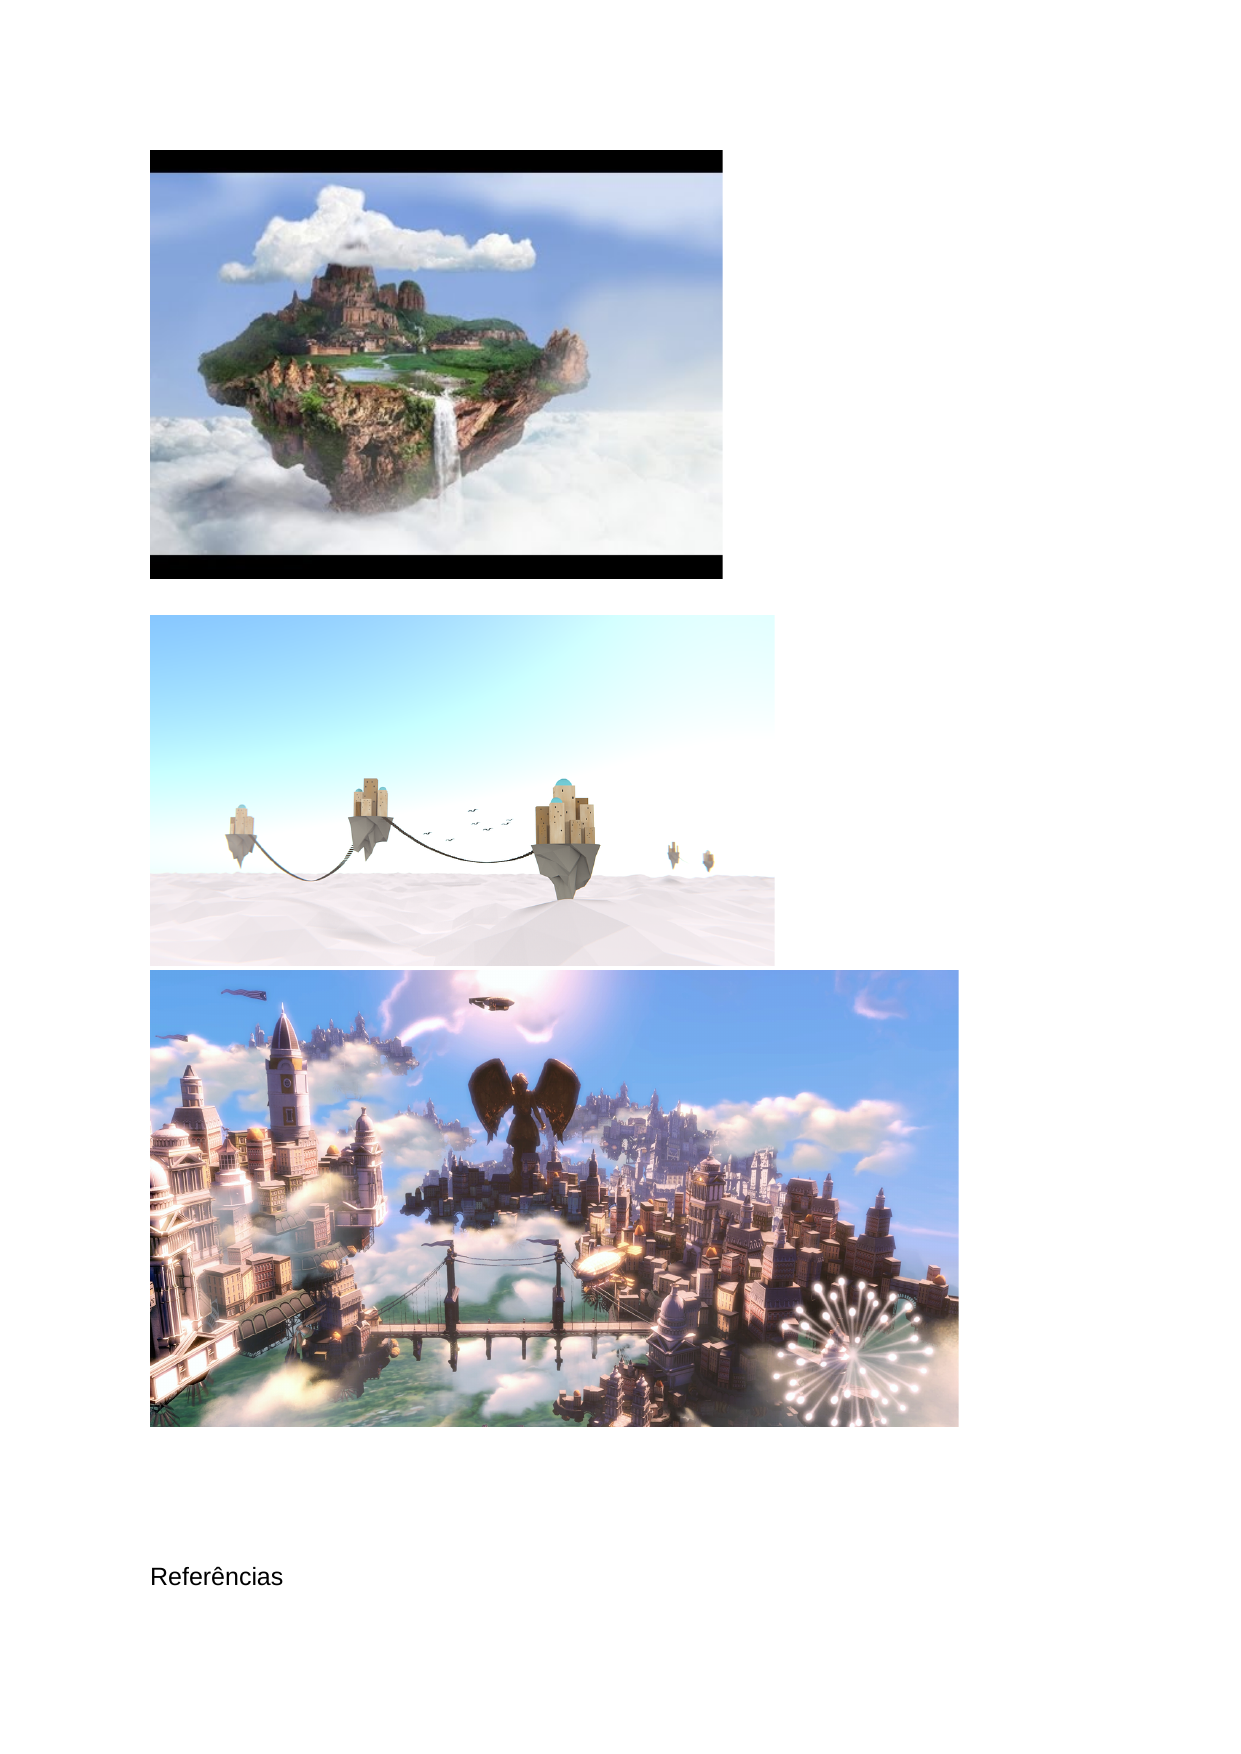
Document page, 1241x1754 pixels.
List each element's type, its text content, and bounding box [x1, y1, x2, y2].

picture [150, 970, 959, 1427]
picture [150, 150, 723, 579]
picture [150, 615, 775, 966]
text Referências [150, 1562, 1090, 1591]
